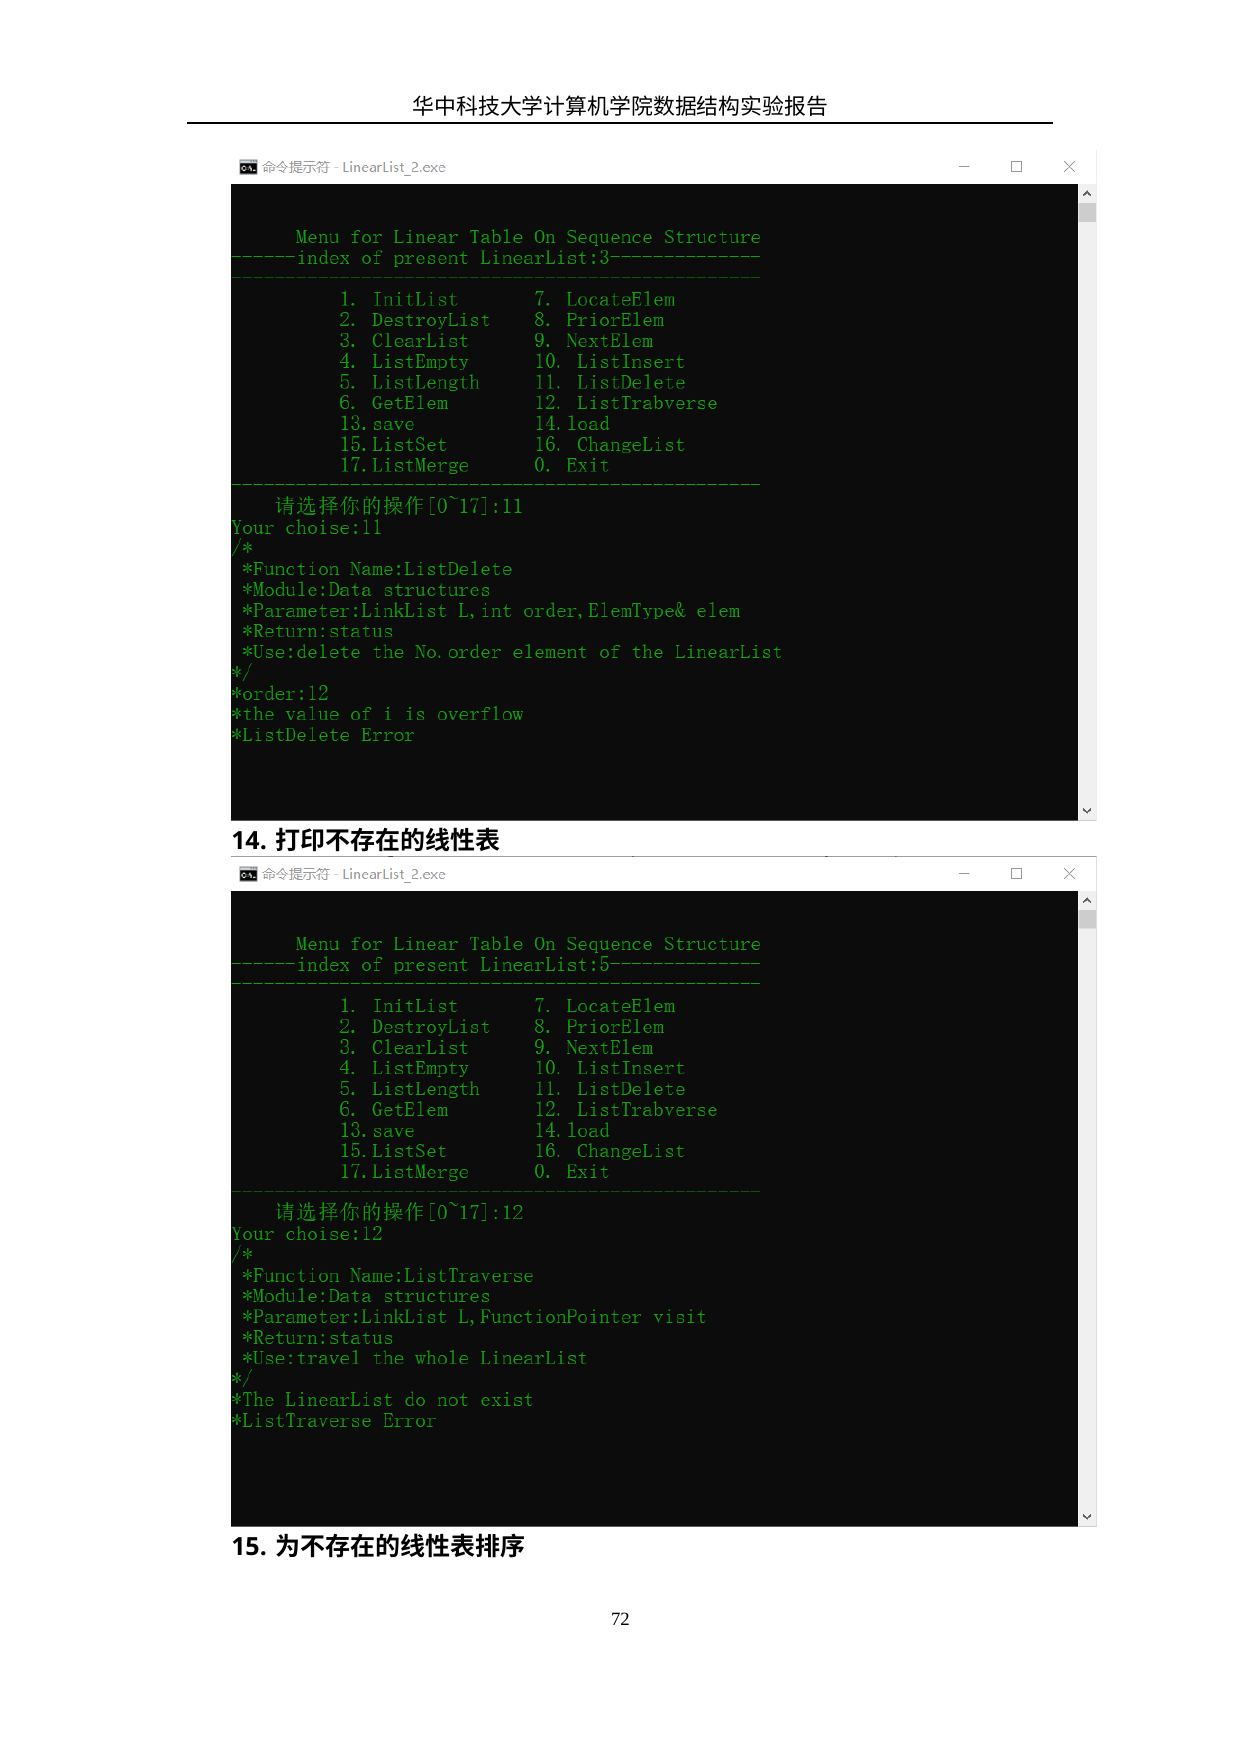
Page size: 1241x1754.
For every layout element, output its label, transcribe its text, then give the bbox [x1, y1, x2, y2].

list 为不存在的线性表排序 [187, 1527, 1053, 1563]
picture [231, 856, 1097, 1527]
picture [231, 150, 1097, 821]
list 打印不存在的线性表 [187, 820, 1053, 856]
